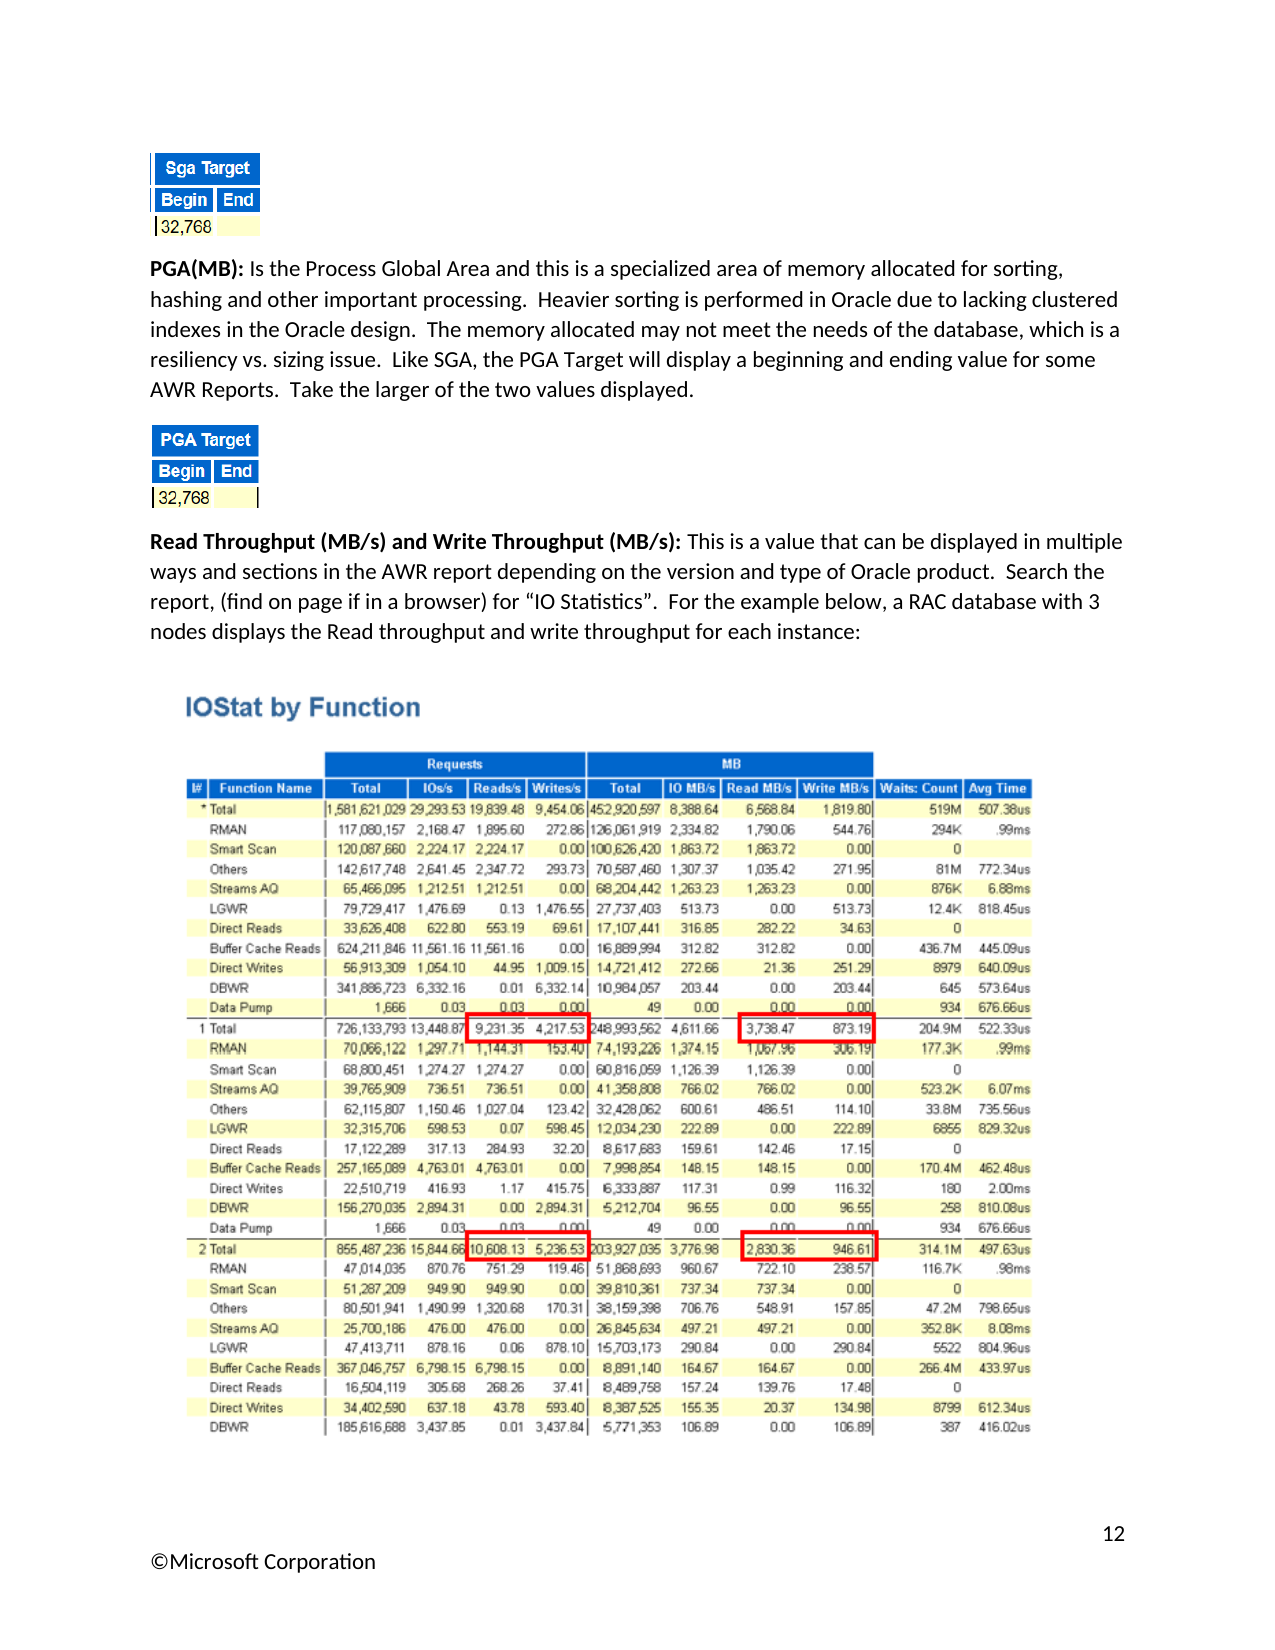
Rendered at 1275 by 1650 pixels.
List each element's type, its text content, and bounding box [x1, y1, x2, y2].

picture [150, 150, 261, 236]
text PGA(MB): Is the Process Global Area and this is a specialized area of memory allocated for sorting, hashing and other important processing. Heavier sorting is performed in Oracle due to lacking clustered indexes in the Oracle design. The memory allocated may not meet the needs of the database, which is a resiliency vs. sizing issue. Like SGA, the PGA Target will display a beginning and ending value for some AWR Reports. Take the larger of the two values displayed. [150, 254, 1125, 403]
picture [150, 422, 259, 508]
text Read Throughput (MB/s) and Write Throughput (MB/s): This is a value that can be displayed in multiple ways and sections in the AWR report depending on the version and type of Oracle product. Search the report, (find on page if in a browser) for “IO Statistics”. For the example below, a RAC database with 3 nodes displays the Read throughput and write throughput for each instance: [150, 527, 1125, 646]
picture [150, 664, 1057, 1440]
